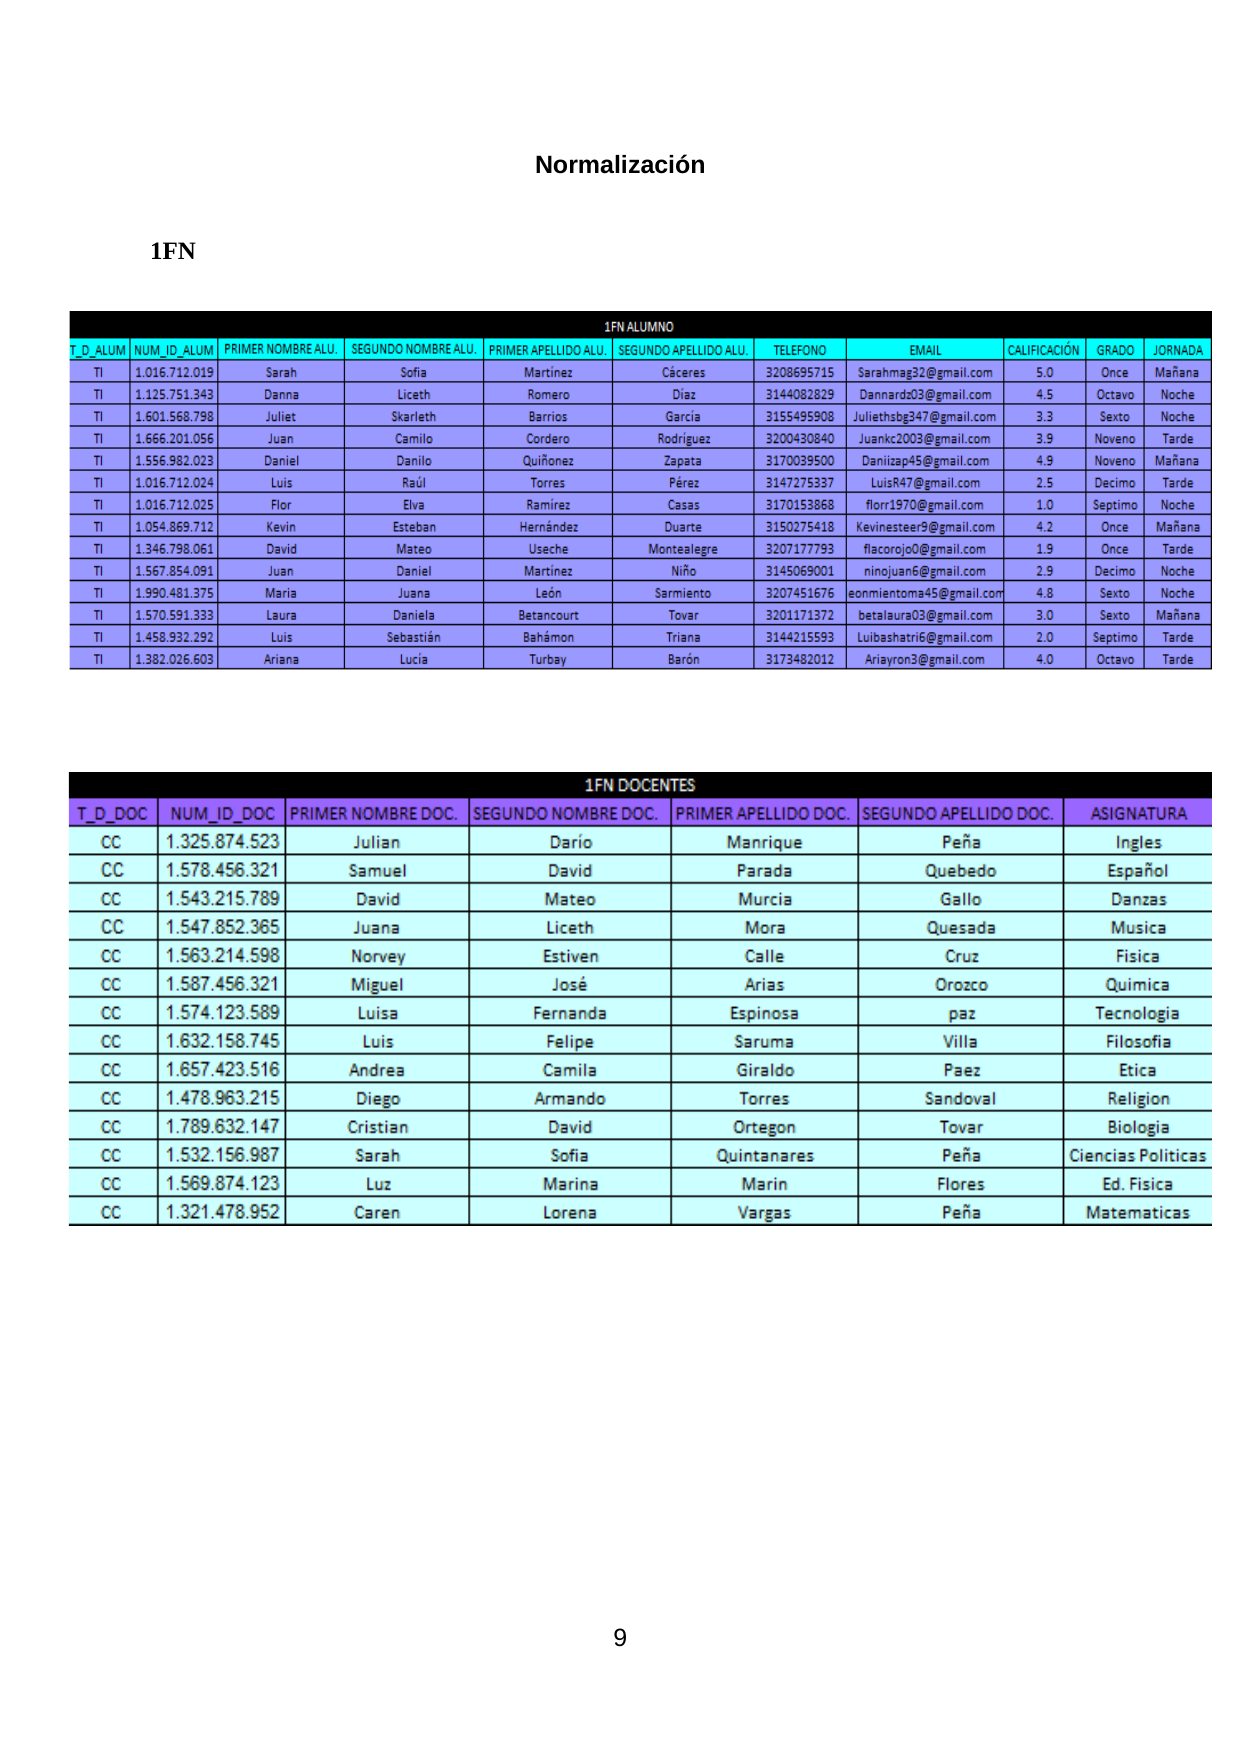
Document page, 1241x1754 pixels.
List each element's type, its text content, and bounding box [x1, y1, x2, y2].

picture [69, 311, 1212, 671]
picture [68, 772, 1212, 1226]
text 1FN [150, 236, 1090, 265]
subtitle Normalización [150, 150, 1090, 179]
